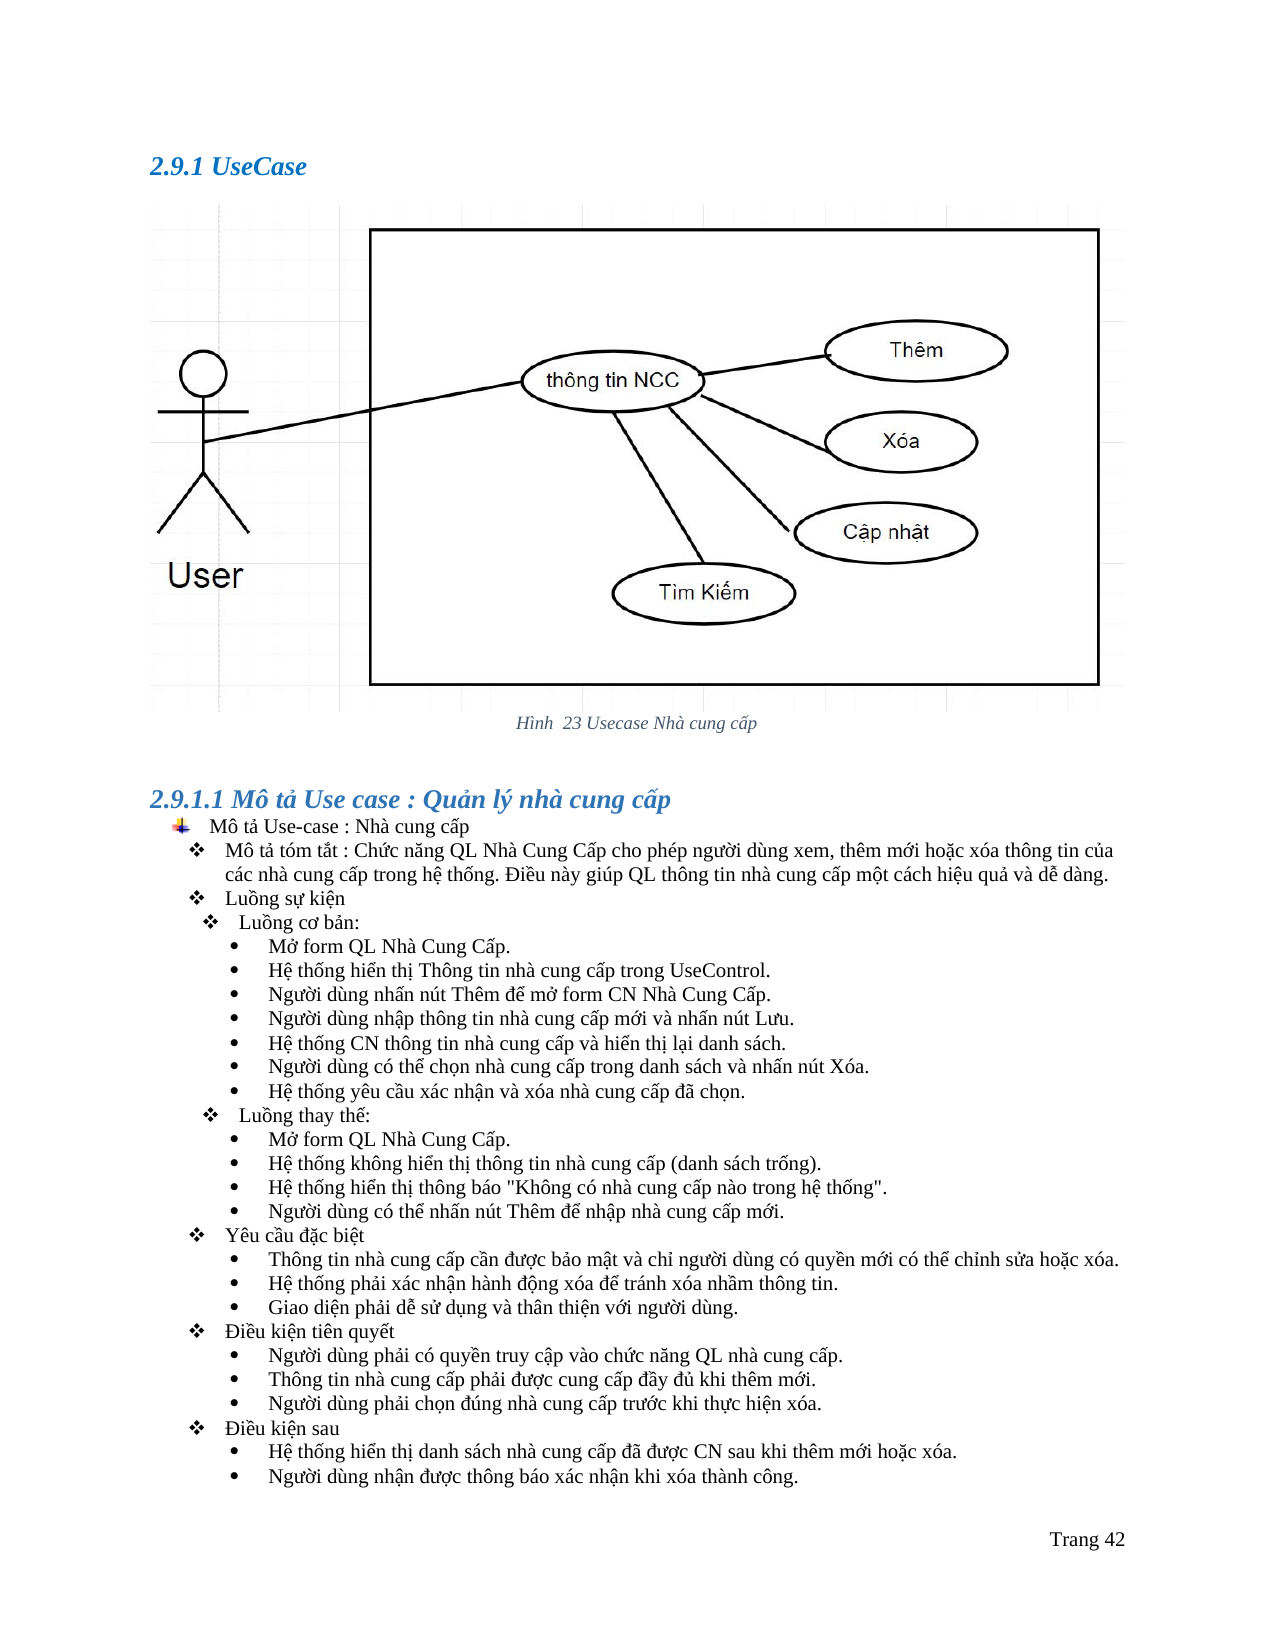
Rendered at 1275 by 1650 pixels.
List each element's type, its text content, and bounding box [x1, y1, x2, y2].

subtitle 2.9.1 UseCase [150, 150, 1125, 181]
text Hình 23 Usecase Nhà cung cấp [150, 712, 1125, 734]
list Điều kiện tiên quyết [187, 1319, 1125, 1343]
list Hệ thống hiển thị thông báo "Không có nhà cung cấp nào trong hệ thống". [231, 1175, 1125, 1199]
list Hệ thống hiển thị Thông tin nhà cung cấp trong UseControl. [231, 958, 1125, 982]
list Mô tả tóm tắt : Chức năng QL Nhà Cung Cấp cho phép người dùng xem, thêm mới hoặc xóa thông tin của các nhà cung cấp trong hệ thống. Điều này giúp QL thông tin nhà cung cấp một cách hiệu quả và dễ dàng. [187, 838, 1125, 886]
list Luồng sự kiện [187, 886, 1125, 910]
list Mở form QL Nhà Cung Cấp. [231, 934, 1125, 958]
list Người dùng có thể nhấn nút Thêm để nhập nhà cung cấp mới. [231, 1199, 1125, 1223]
subtitle 2.9.1.1 Mô tả Use case : Quản lý nhà cung cấp [150, 783, 1125, 814]
list Thông tin nhà cung cấp cần được bảo mật và chỉ người dùng có quyền mới có thể chỉnh sửa hoặc xóa. [231, 1247, 1125, 1271]
list Hệ thống không hiển thị thông tin nhà cung cấp (danh sách trống). [231, 1151, 1125, 1175]
list Người dùng nhập thông tin nhà cung cấp mới và nhấn nút Lưu. [231, 1006, 1125, 1030]
list Người dùng phải có quyền truy cập vào chức năng QL nhà cung cấp. [231, 1343, 1125, 1367]
list Yêu cầu đặc biệt [187, 1223, 1125, 1247]
list Điều kiện sau [187, 1415, 1125, 1439]
list Hệ thống yêu cầu xác nhận và xóa nhà cung cấp đã chọn. [231, 1078, 1125, 1103]
list Luồng cơ bản: [201, 910, 1125, 934]
list Người dùng có thể chọn nhà cung cấp trong danh sách và nhấn nút Xóa. [231, 1054, 1125, 1078]
list Hệ thống phải xác nhận hành động xóa để tránh xóa nhầm thông tin. [231, 1271, 1125, 1295]
list Mở form QL Nhà Cung Cấp. [231, 1127, 1125, 1151]
list Mô tả Use-case : Nhà cung cấp [172, 814, 1125, 838]
picture [150, 205, 1125, 712]
list Người dùng phải chọn đúng nhà cung cấp trước khi thực hiện xóa. [231, 1391, 1125, 1415]
list Hệ thống hiển thị danh sách nhà cung cấp đã được CN sau khi thêm mới hoặc xóa. [231, 1439, 1125, 1463]
list Thông tin nhà cung cấp phải được cung cấp đầy đủ khi thêm mới. [231, 1367, 1125, 1391]
list Người dùng nhận được thông báo xác nhận khi xóa thành công. [231, 1463, 1125, 1488]
list Người dùng nhấn nút Thêm để mở form CN Nhà Cung Cấp. [231, 982, 1125, 1006]
list Luồng thay thế: [201, 1103, 1125, 1127]
list Giao diện phải dễ sử dụng và thân thiện với người dùng. [231, 1295, 1125, 1319]
list Hệ thống CN thông tin nhà cung cấp và hiển thị lại danh sách. [231, 1030, 1125, 1054]
picture [172, 816, 190, 834]
